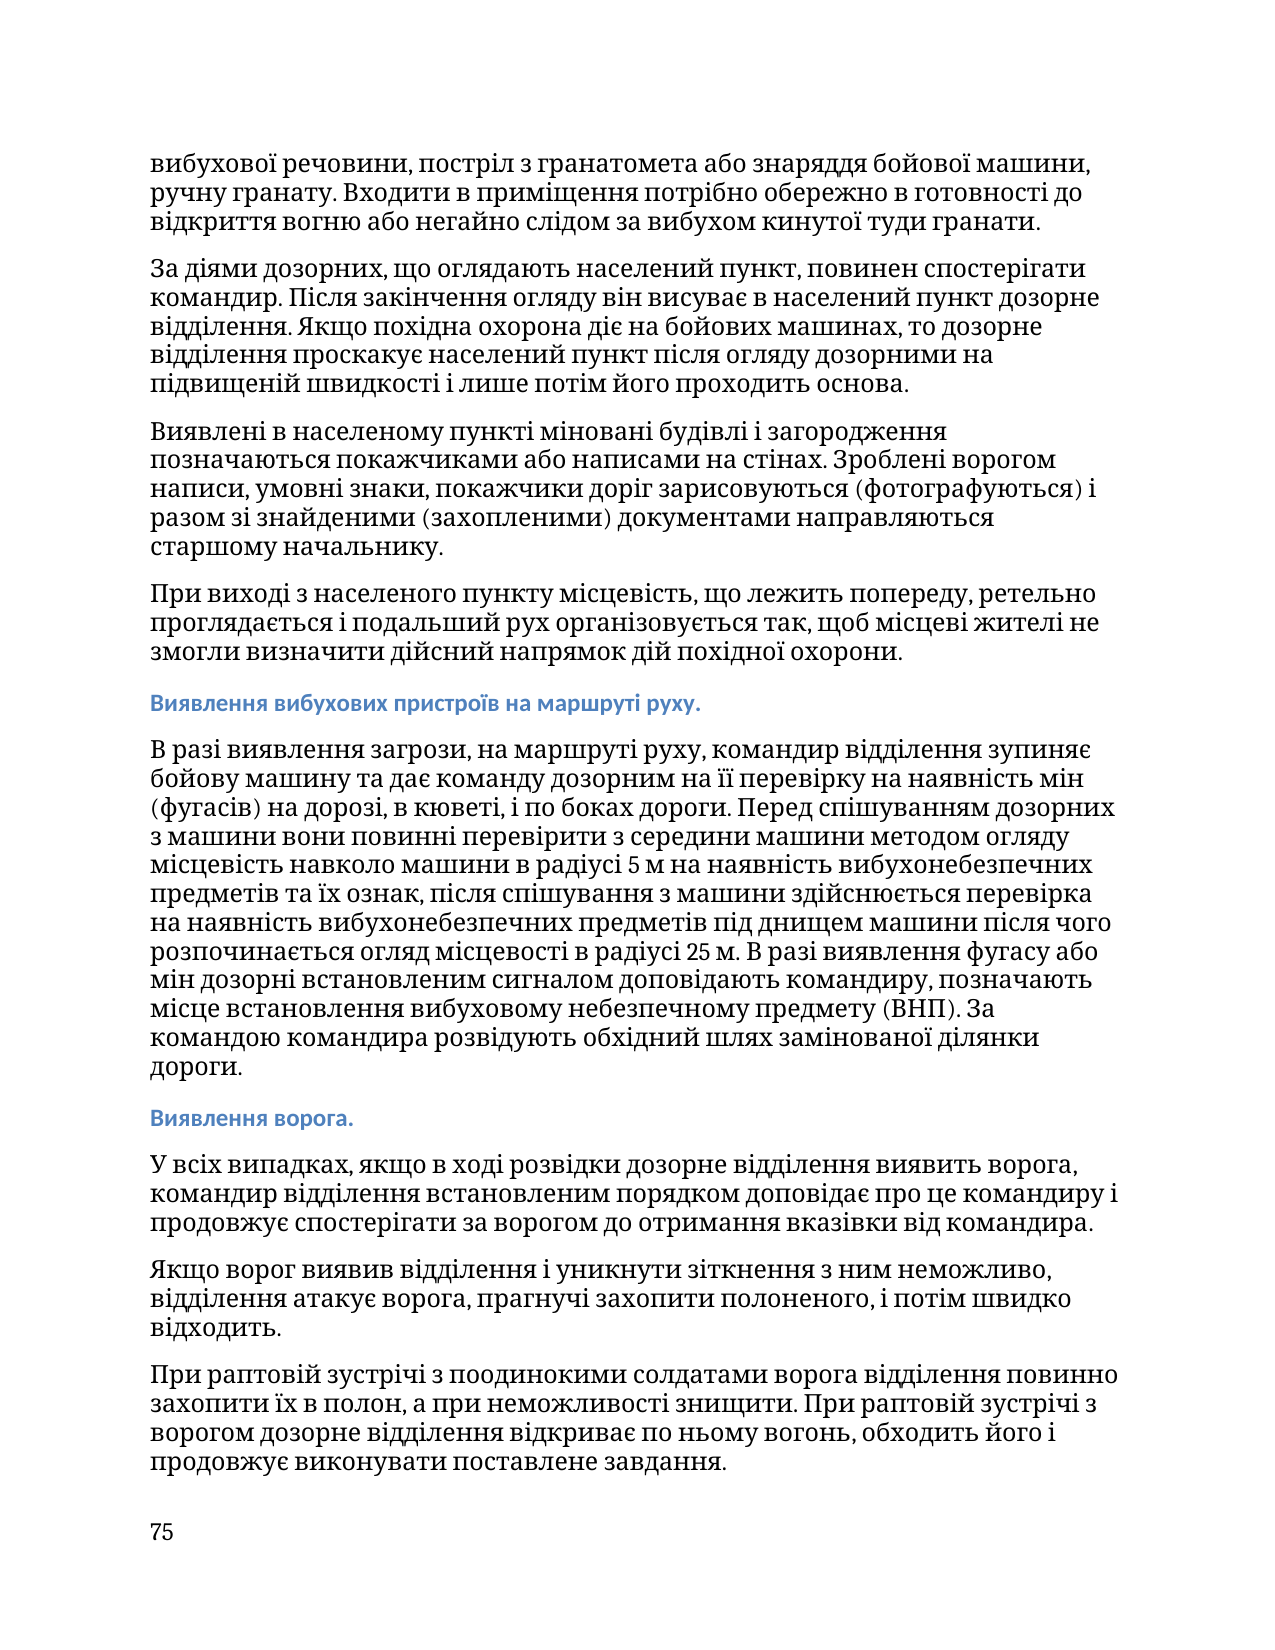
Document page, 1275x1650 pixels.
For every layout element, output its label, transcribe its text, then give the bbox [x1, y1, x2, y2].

text При раптовій зустрічі з поодинокими солдатами ворога відділення повинно захопити їх в полон, а при неможливості знищити. При раптовій зустрічі з ворогом дозорне відділення відкриває по ньому вогонь, обходить його і продовжує виконувати поставлене завдання. [150, 1361, 1125, 1476]
text Якщо ворог виявив відділення і уникнути зіткнення з ним неможливо, відділення атакує ворога, прагнучі захопити полоненого, і потім швидко відходить. [150, 1256, 1125, 1343]
text Виявлені в населеному пункті міновані будівлі і загородження позначаються покажчиками або написами на стінах. Зроблені ворогом написи, умовні знаки, покажчики доріг зарисовуються (фотографуються) і разом зі знайденими (захопленими) документами направляються старшому начальнику. [150, 417, 1125, 561]
text В разі виявлення загрози, на маршруті руху, командир відділення зупиняє бойову машину та дає команду дозорним на її перевірку на наявність мін (фугасів) на дорозі, в кюветі, і по боках дороги. Перед спішуванням дозорних з машини вони повинні перевірити з середини машини методом огляду місцевість навколо машини в радіусі 5 м на наявність вибухонебезпечних предметів та їх ознак, після спішування з машини здійснюється перевірка на наявність вибухонебезпечних предметів під днищем машини після чого розпочинається огляд місцевості в радіусі 25 м. В разі виявлення фугасу або мін дозорні встановленим сигналом доповідають командиру, позначають місце встановлення вибуховому небезпечному предмету (ВНП). За командою командира розвідують обхідний шлях замінованої ділянки дороги. [150, 736, 1125, 1081]
text У всіх випадках, якщо в ході розвідки дозорне відділення виявить ворога, командир відділення встановленим порядком доповідає про це командиру і продовжує спостерігати за ворогом до отримання вказівки від командира. [150, 1151, 1125, 1238]
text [150, 150, 1125, 236]
subtitle Виявлення вибухових пристроїв на маршруті руху. [150, 687, 1125, 718]
subtitle Виявлення ворога. [150, 1102, 1125, 1133]
text При виході з населеного пункту місцевість, що лежить попереду, ретельно проглядається і подальший рух організовується так, щоб місцеві жителі не змогли визначити дійсний напрямок дій похідної охорони. [150, 580, 1125, 666]
text За діями дозорних, що оглядають населений пункт, повинен спостерігати командир. Після закінчення огляду він висуває в населений пункт дозорне відділення. Якщо похідна охорона діє на бойових машинах, то дозорне відділення проскакує населений пункт після огляду дозорними на підвищеній швидкості і лише потім його проходить основа. [150, 255, 1125, 399]
